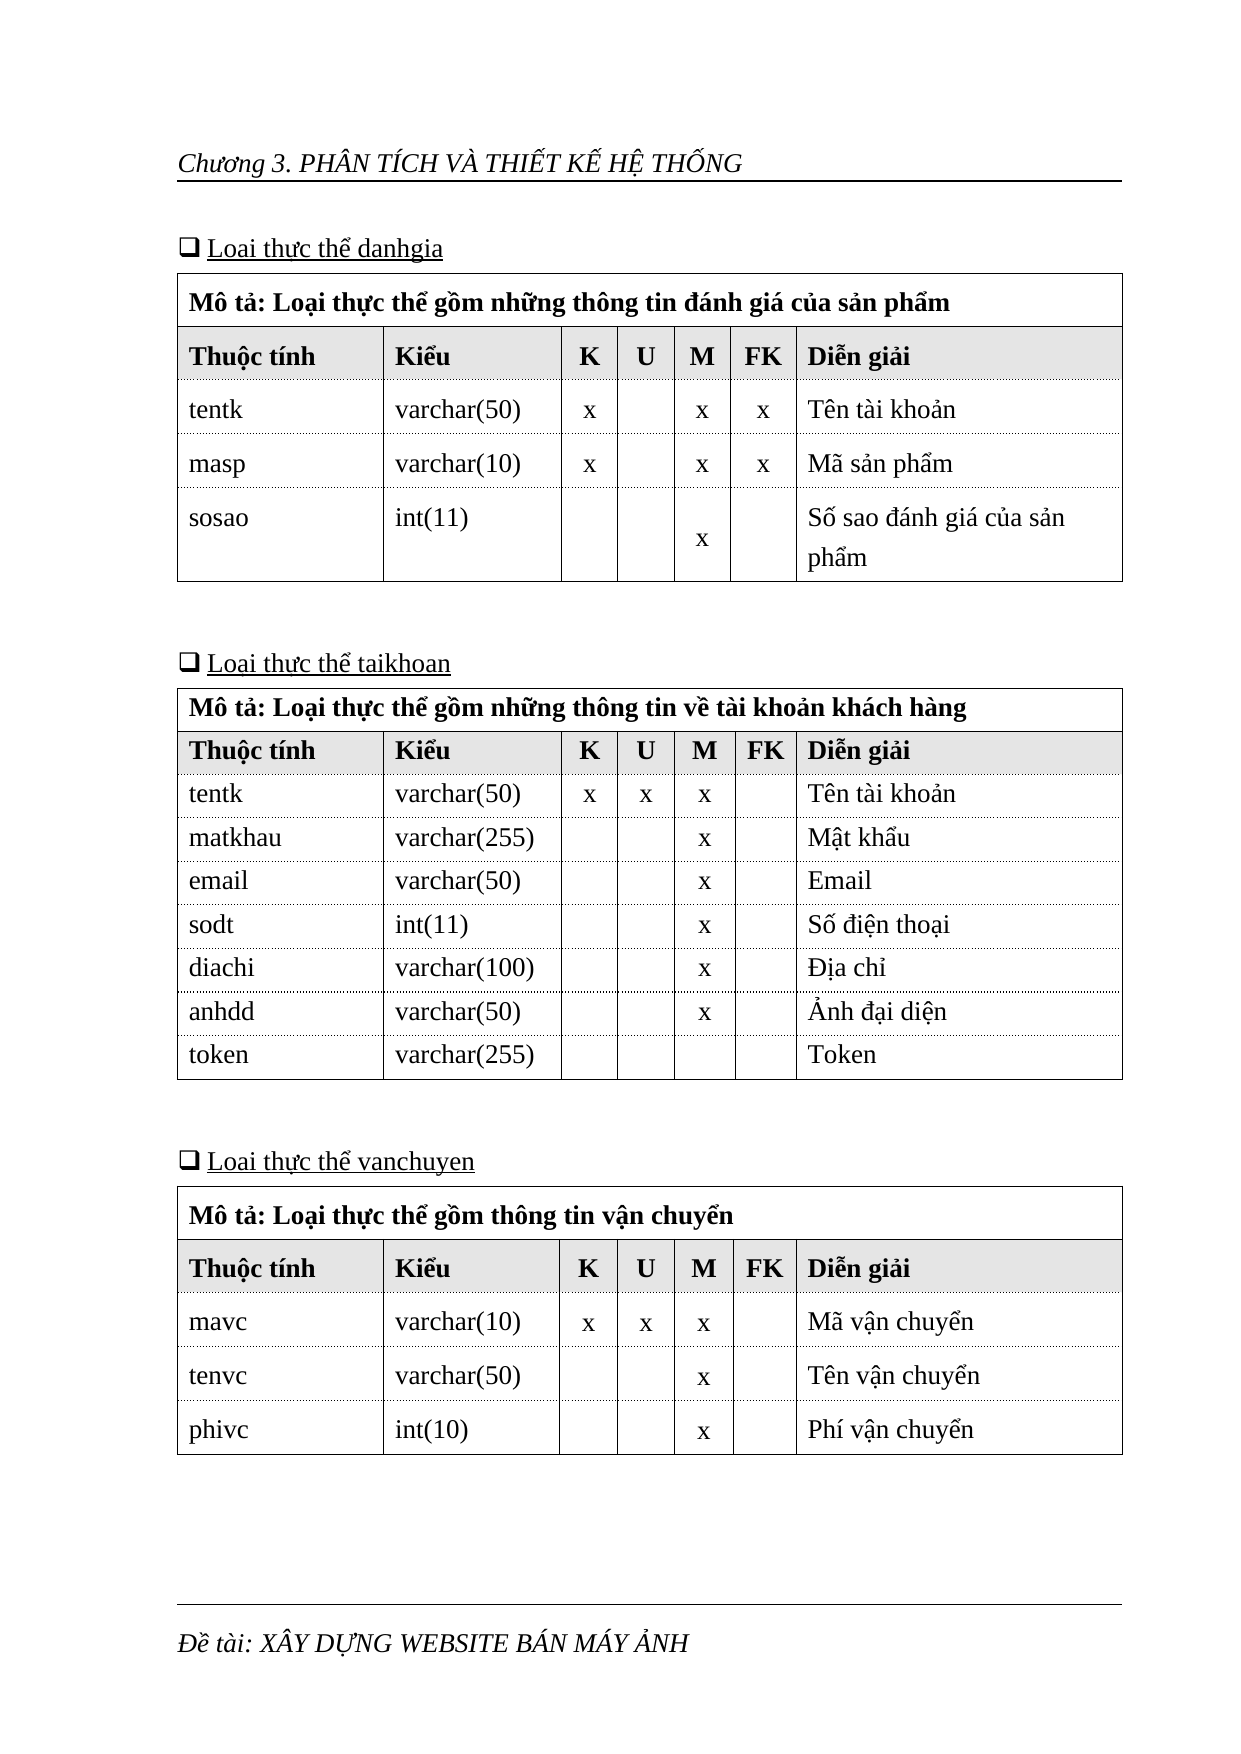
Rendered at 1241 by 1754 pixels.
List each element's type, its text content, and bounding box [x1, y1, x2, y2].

table_cell U [618, 1240, 674, 1292]
table_cell Diễn giải [797, 732, 1122, 774]
table_cell [618, 1346, 674, 1400]
table_cell [736, 991, 796, 1035]
table_cell varchar(10) [384, 1292, 559, 1346]
table_cell [562, 817, 617, 861]
table_cell x [675, 817, 735, 861]
table_cell varchar(50) [384, 1346, 559, 1400]
table_cell tentk [178, 379, 383, 433]
table_cell int(11) [384, 487, 561, 581]
table_cell Kiểu [384, 327, 561, 379]
table_cell [734, 1292, 796, 1346]
table_cell [618, 1035, 674, 1078]
table_cell Tên vận chuyển [797, 1346, 1122, 1400]
table_cell [734, 1346, 796, 1400]
table_cell varchar(50) [384, 379, 561, 433]
table_cell Số điện thoại [797, 904, 1122, 948]
table_cell x [618, 774, 674, 817]
table_cell x [675, 948, 735, 991]
table_cell varchar(50) [384, 861, 561, 904]
table_cell Địa chỉ [797, 948, 1122, 991]
table_cell Token [797, 1035, 1122, 1078]
table_cell [731, 487, 796, 581]
table_cell phivc [178, 1400, 383, 1454]
table_cell Thuộc tính [178, 1240, 383, 1292]
table_cell x [562, 433, 617, 487]
table_cell sosao [178, 487, 383, 581]
table_cell x [675, 379, 730, 433]
table_cell varchar(255) [384, 817, 561, 861]
table_cell x [560, 1292, 617, 1346]
table_cell anhdd [178, 991, 383, 1035]
text Loai thực thể vanchuyen [177, 1145, 1122, 1176]
table_cell [618, 861, 674, 904]
table_cell FK [736, 732, 796, 774]
table_cell Mã vận chuyển [797, 1292, 1122, 1346]
table_cell x [675, 1400, 733, 1454]
table_cell masp [178, 433, 383, 487]
table_cell [736, 774, 796, 817]
table_cell Tên tài khoản [797, 774, 1122, 817]
table_cell x [675, 991, 735, 1035]
table_cell varchar(255) [384, 1035, 561, 1078]
table_cell x [618, 1292, 674, 1346]
table_cell varchar(10) [384, 433, 561, 487]
table_cell [562, 1035, 617, 1078]
table_cell [736, 948, 796, 991]
table_cell Diễn giải [797, 327, 1122, 379]
table_cell email [178, 861, 383, 904]
table_cell x [675, 433, 730, 487]
table_cell x [731, 433, 796, 487]
table_cell [736, 817, 796, 861]
table_cell U [618, 327, 674, 379]
table_cell Ảnh đại diện [797, 991, 1122, 1035]
table_cell U [618, 732, 674, 774]
text Loại thực thể taikhoan [177, 647, 1122, 679]
table_cell int(10) [384, 1400, 559, 1454]
table_cell Kiểu [384, 732, 561, 774]
table_cell [618, 1400, 674, 1454]
table_cell [736, 904, 796, 948]
table_cell Thuộc tính [178, 732, 383, 774]
table_cell [562, 487, 617, 581]
table_cell [562, 991, 617, 1035]
text Loai thực thể danhgia [177, 232, 1122, 263]
table_cell FK [731, 327, 796, 379]
table_cell x [675, 1346, 733, 1400]
table_cell [736, 1035, 796, 1078]
table_cell [560, 1346, 617, 1400]
table_cell K [562, 327, 617, 379]
table_cell FK [734, 1240, 796, 1292]
table_cell x [562, 774, 617, 817]
table_cell token [178, 1035, 383, 1078]
table_cell varchar(50) [384, 991, 561, 1035]
table_cell Mã sản phẩm [797, 433, 1122, 487]
table_cell Email [797, 861, 1122, 904]
table_cell x [675, 487, 730, 581]
table_cell x [675, 861, 735, 904]
table_cell [618, 817, 674, 861]
table_cell x [731, 379, 796, 433]
table_cell [560, 1400, 617, 1454]
table_cell Số sao đánh giá của sản phẩm [797, 487, 1122, 581]
table_cell x [675, 774, 735, 817]
table_cell [736, 861, 796, 904]
table_cell [618, 433, 674, 487]
table_cell K [562, 732, 617, 774]
table_cell M [675, 732, 735, 774]
table_cell Thuộc tính [178, 327, 383, 379]
table_cell x [675, 904, 735, 948]
table_cell varchar(50) [384, 774, 561, 817]
table_cell x [562, 379, 617, 433]
table_header Mô tả: Loại thực thể gồm những thông tin về tài khoản khách hàng [178, 689, 1122, 731]
table_cell [734, 1400, 796, 1454]
table_cell int(11) [384, 904, 561, 948]
table_cell M [675, 1240, 733, 1292]
table_header Mô tả: Loại thực thể gồm thông tin vận chuyển [178, 1187, 1122, 1239]
table_cell [562, 948, 617, 991]
table_cell tentk [178, 774, 383, 817]
table_cell diachi [178, 948, 383, 991]
table_cell [618, 904, 674, 948]
table_cell [675, 1035, 735, 1078]
table_cell [618, 379, 674, 433]
table_cell Kiểu [384, 1240, 559, 1292]
table_cell sodt [178, 904, 383, 948]
table_header Mô tả: Loại thực thể gồm những thông tin đánh giá của sản phẩm [178, 274, 1122, 326]
table_cell [562, 861, 617, 904]
table_cell matkhau [178, 817, 383, 861]
table_cell K [560, 1240, 617, 1292]
table_cell mavc [178, 1292, 383, 1346]
table_cell x [675, 1292, 733, 1346]
table_cell [618, 948, 674, 991]
table_cell Diễn giải [797, 1240, 1122, 1292]
table_cell Phí vận chuyển [797, 1400, 1122, 1454]
table_cell M [675, 327, 730, 379]
table_cell [618, 991, 674, 1035]
table_cell Tên tài khoản [797, 379, 1122, 433]
table_cell varchar(100) [384, 948, 561, 991]
table_cell tenvc [178, 1346, 383, 1400]
table_cell Mật khẩu [797, 817, 1122, 861]
table_cell [562, 904, 617, 948]
table_cell [618, 487, 674, 581]
